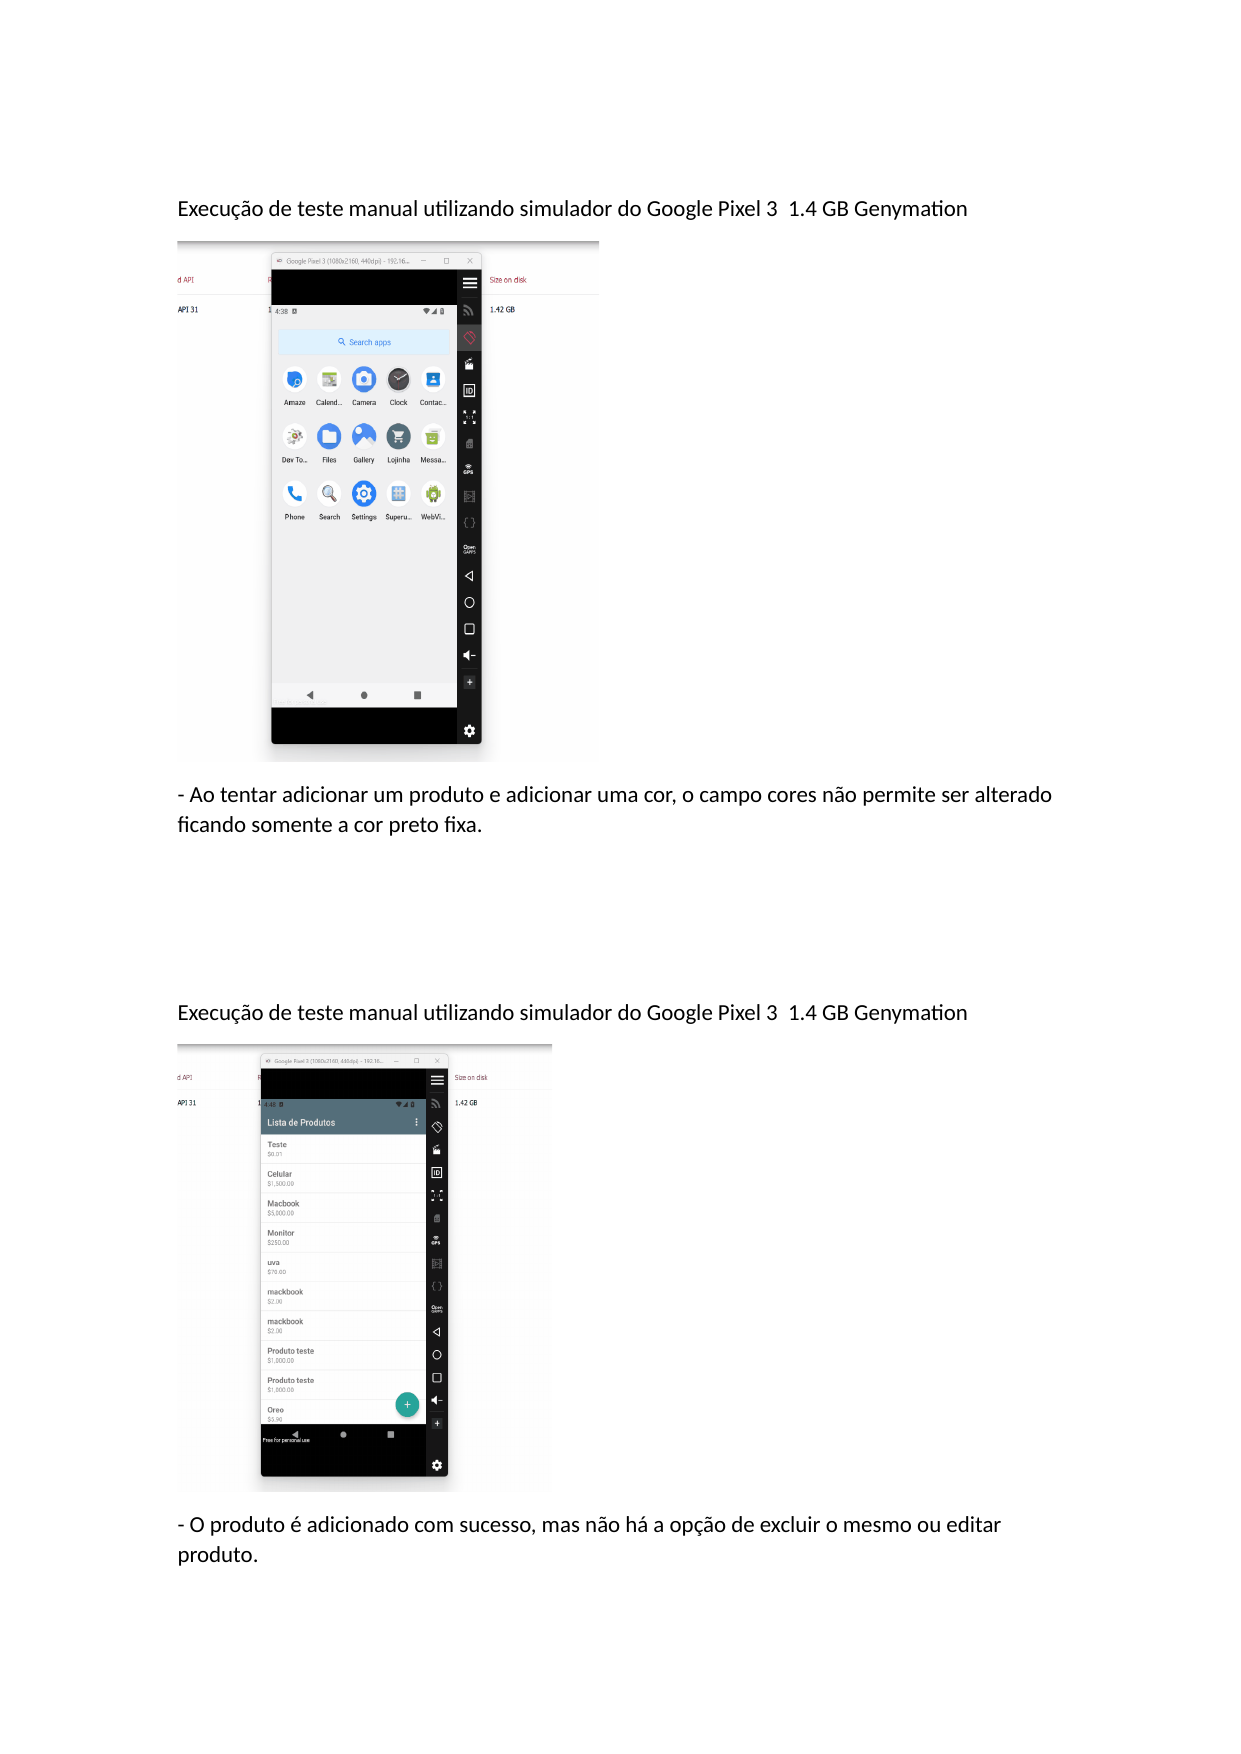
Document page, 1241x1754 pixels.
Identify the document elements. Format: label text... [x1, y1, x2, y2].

picture [177, 241, 600, 762]
text - O produto é adicionado com sucesso, mas não há a opção de excluir o mesmo ou editar produto. [177, 1510, 1063, 1568]
text Execução de teste manual utilizando simulador do Google Pixel 3 1.4 GB Genymation [177, 194, 1063, 222]
text - Ao tentar adicionar um produto e adicionar uma cor, o campo cores não permite ser alterado ficando somente a cor preto fixa. [177, 780, 1063, 838]
text Execução de teste manual utilizando simulador do Google Pixel 3 1.4 GB Genymation [177, 998, 1063, 1026]
picture [177, 1044, 553, 1492]
